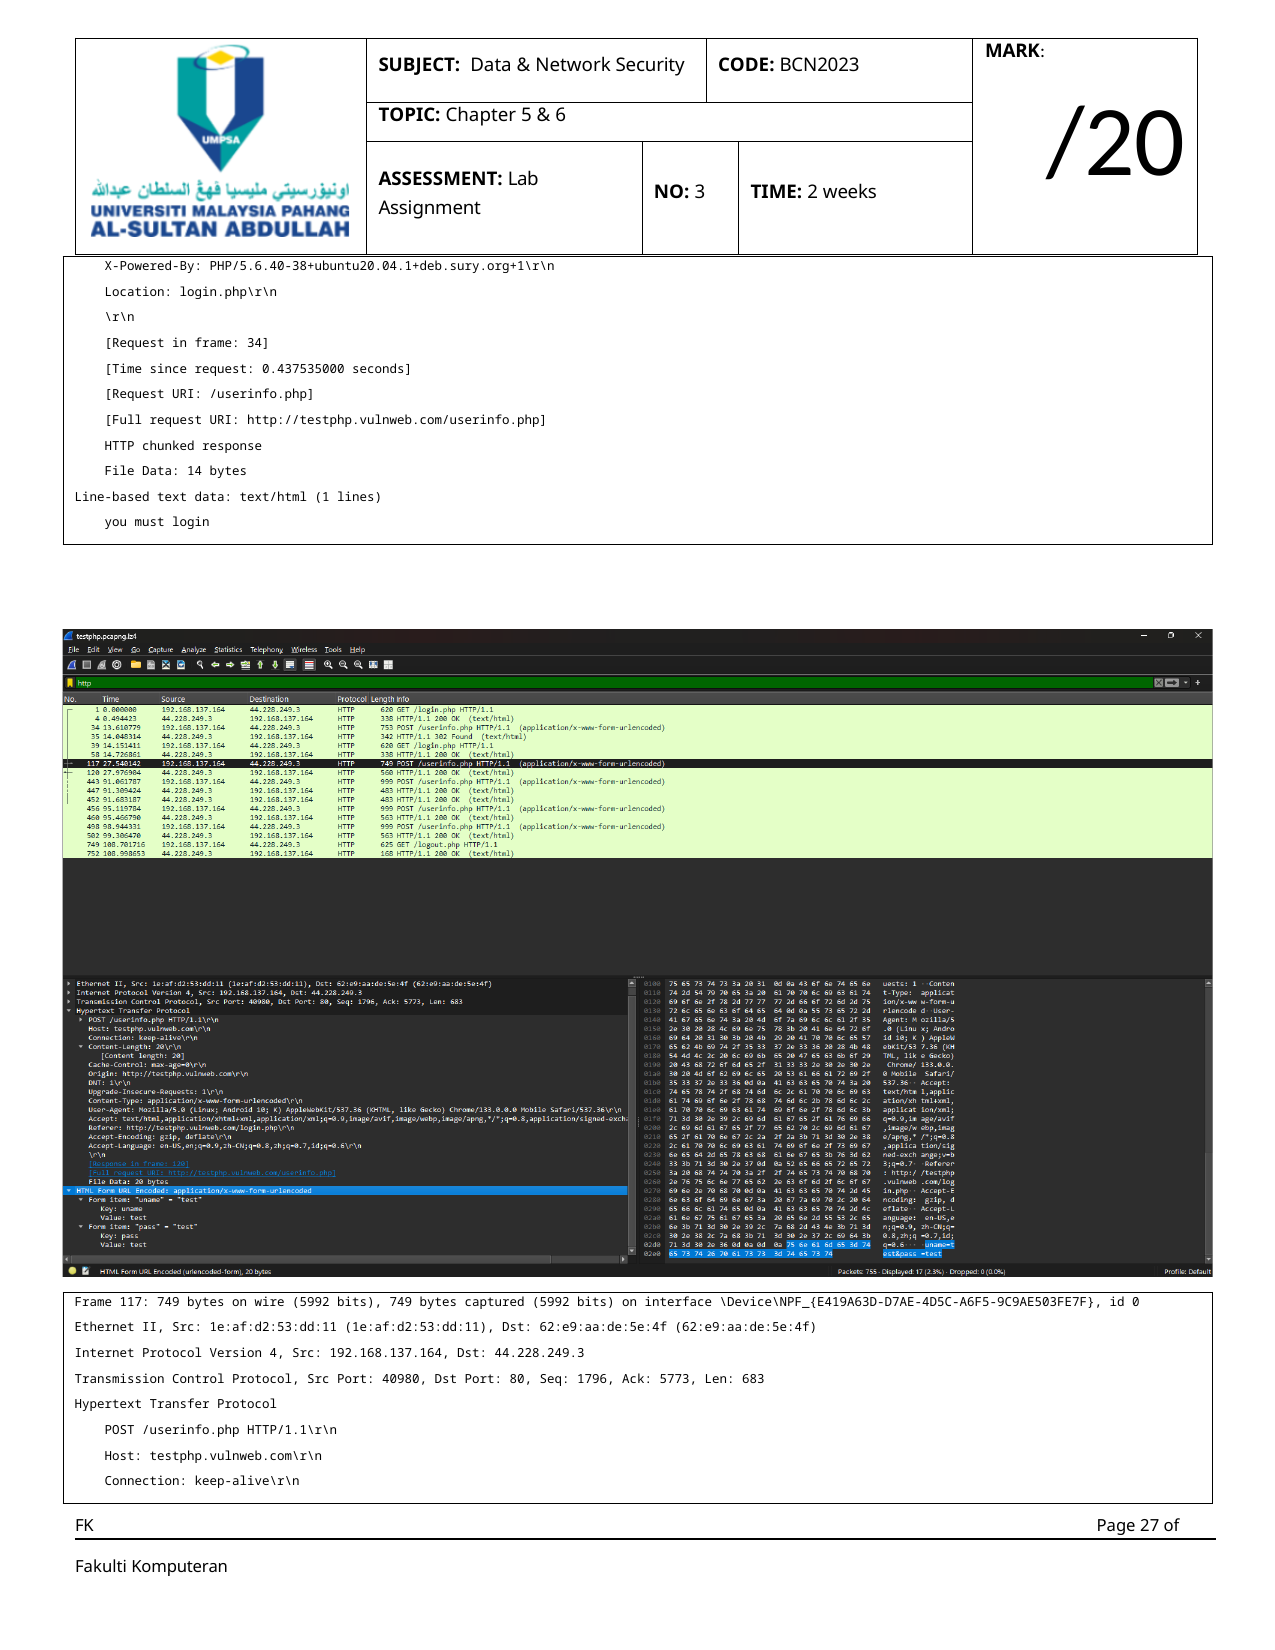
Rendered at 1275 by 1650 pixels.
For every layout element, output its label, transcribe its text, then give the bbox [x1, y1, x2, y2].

picture [62, 629, 1213, 1277]
picture [90, 44, 350, 237]
